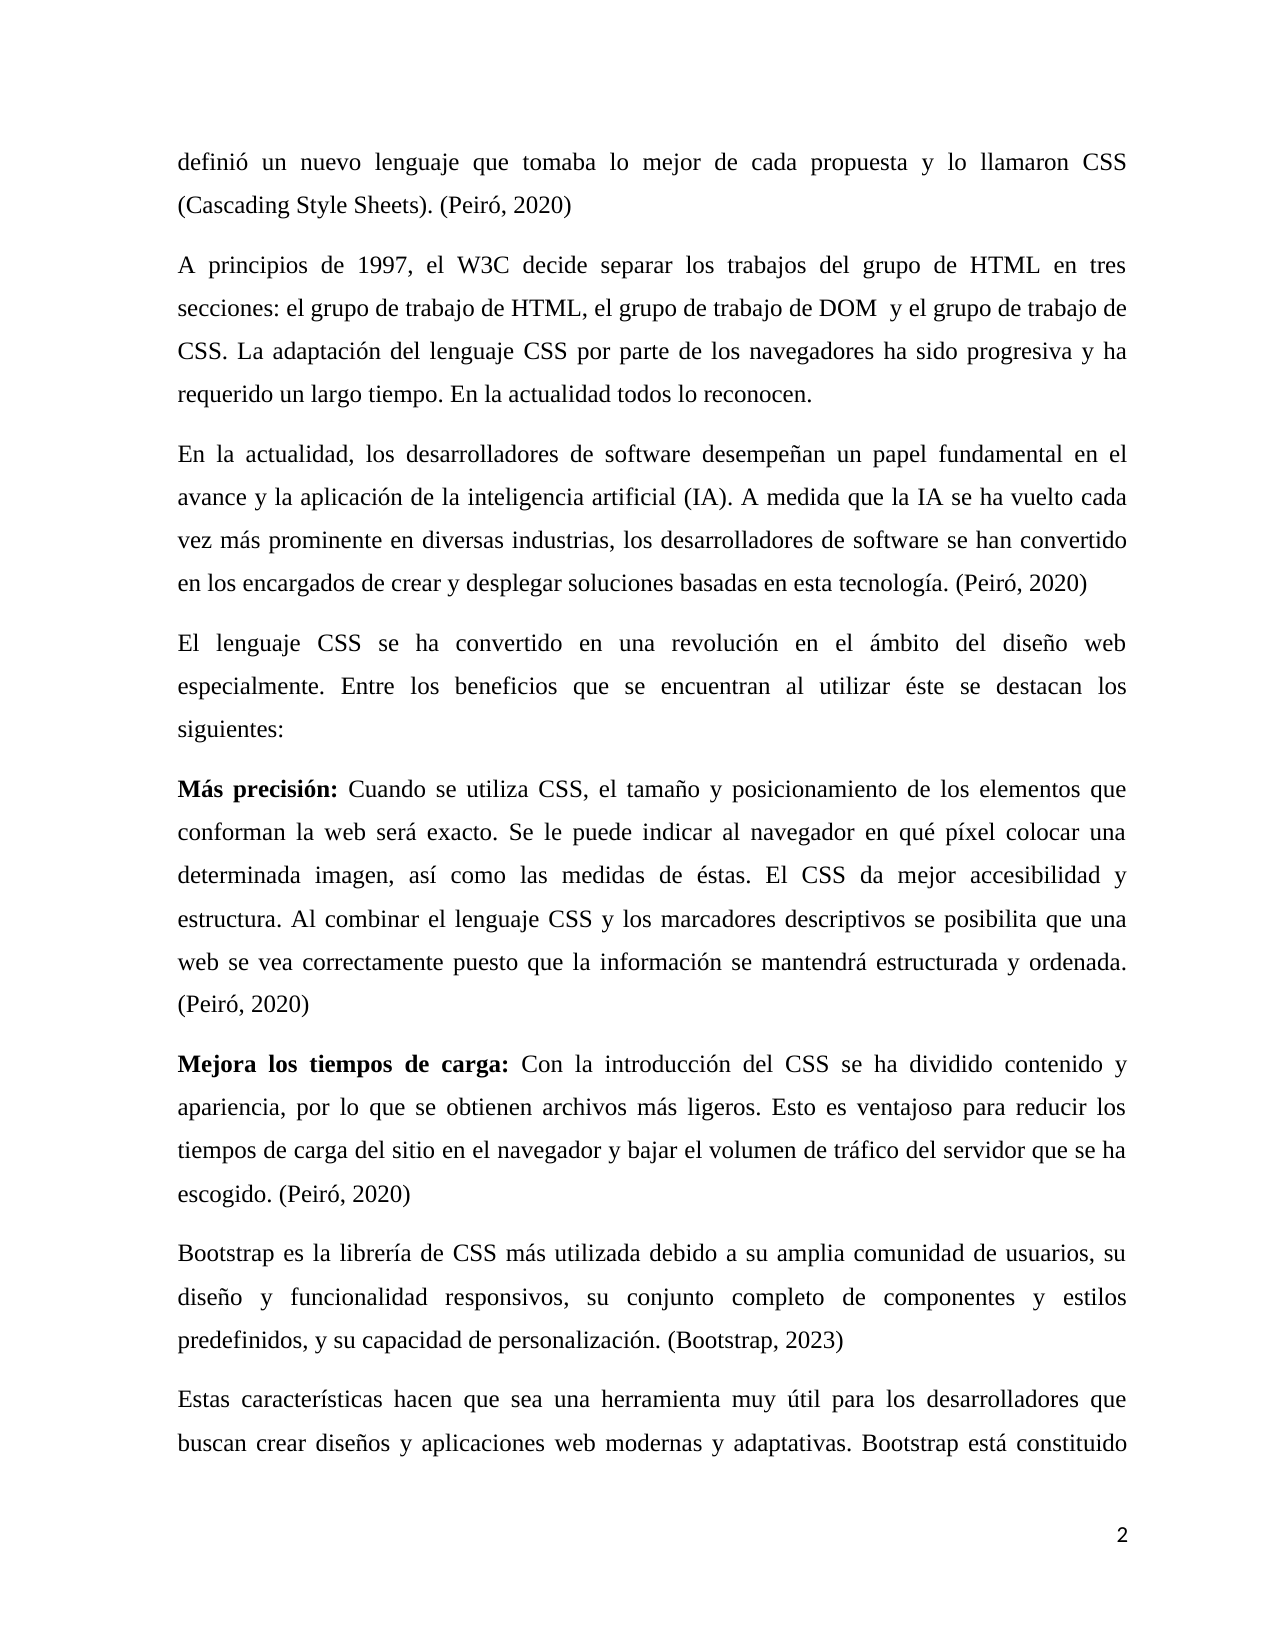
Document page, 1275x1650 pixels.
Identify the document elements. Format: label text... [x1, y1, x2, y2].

text A principios de 1997, el W3C decide separar los trabajos del grupo de HTML en tres secciones: el grupo de trabajo de HTML, el grupo de trabajo de DOM y el grupo de trabajo de CSS. La adaptación del lenguaje CSS por parte de los navegadores ha sido progresiva y ha requerido un largo tiempo. En la actualidad todos lo reconocen. [177, 250, 1128, 408]
text En la actualidad, los desarrolladores de software desempeñan un papel fundamental en el avance y la aplicación de la inteligencia artificial (IA). A medida que la IA se ha vuelto cada vez más prominente en diversas industrias, los desarrolladores de software se han convertido en los encargados de crear y desplegar soluciones basadas en esta tecnología. [177, 439, 1128, 597]
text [177, 147, 1128, 219]
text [177, 1384, 1128, 1456]
text Más precisión: Cuando se utiliza CSS, el tamaño y posicionamiento de los elementos que conforman la web será exacto. Se le puede indicar al navegador en qué píxel colocar una determinada imagen, así como las medidas de éstas. El CSS da mejor accesibilidad y estructura. Al combinar el lenguaje CSS y los marcadores descriptivos se posibilita que una web se vea correctamente puesto que la información se mantendrá estructurada y ordenada. [177, 774, 1128, 1018]
text Mejora los tiempos de carga: Con la introducción del CSS se ha dividido contenido y apariencia, por lo que se obtienen archivos más ligeros. Esto es ventajoso para reducir los tiempos de carga del sitio en el navegador y bajar el volumen de tráfico del servidor que se ha escogido. [177, 1049, 1128, 1207]
text El lenguaje CSS se ha convertido en una revolución en el ámbito del diseño web especialmente. Entre los beneficios que se encuentran al utilizar éste se destacan los siguientes: [177, 628, 1128, 743]
text Bootstrap es la librería de CSS más utilizada debido a su amplia comunidad de usuarios, su diseño y funcionalidad responsivos, su conjunto completo de componentes y estilos predefinidos, y su capacidad de personalización. [177, 1238, 1128, 1353]
